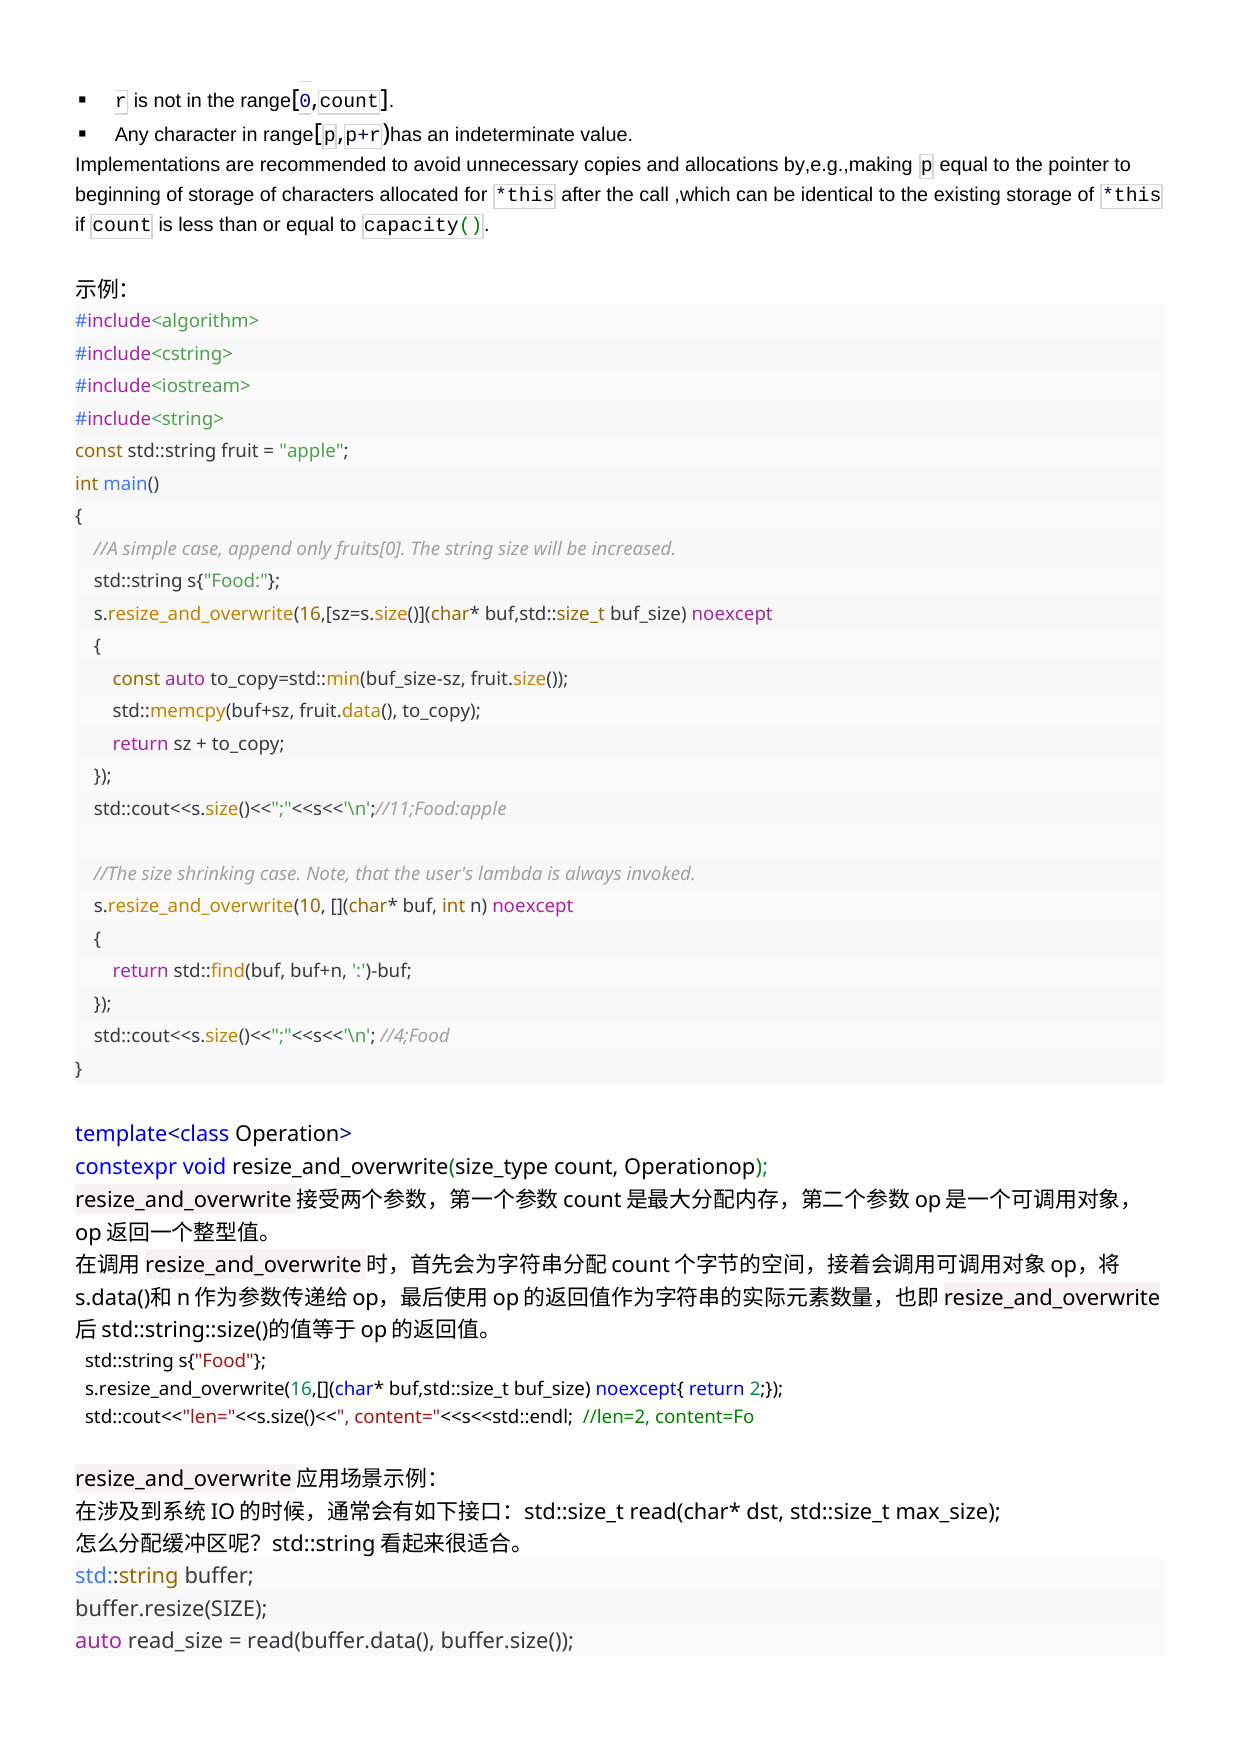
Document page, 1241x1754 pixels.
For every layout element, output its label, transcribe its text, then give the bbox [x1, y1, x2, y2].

text const auto to_copy=std::min(buf_size-sz, fruit.size()); [75, 662, 1165, 694]
text }); [75, 759, 1165, 792]
text resize_and_overwrite接受两个参数，第一个参数count是最大分配内存，第二个参数op是一个可调用对象，op返回一个整型值。 [75, 1182, 1165, 1247]
text std::string s{"Food"}; [75, 1344, 1165, 1372]
text { [75, 629, 1165, 662]
text { [75, 922, 1165, 954]
text s.resize_and_overwrite(16,[sz=s.size()](char* buf,std::size_t buf_size) noexcept [75, 597, 1165, 629]
text { [75, 499, 1165, 532]
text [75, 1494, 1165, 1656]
text 在调用resize_and_overwrite时，首先会为字符串分配count个字节的空间，接着会调用可调用对象op，将s.data()和n作为参数传递给op，最后使用op的返回值作为字符串的实际元素数量，也即resize_and_overwrite后std::string::size()的值等于op的返回值。 [75, 1247, 1165, 1344]
text return std::find(buf, buf+n, ':')-buf; [75, 954, 1165, 987]
text int main() [75, 467, 1165, 499]
text } [75, 1052, 1165, 1084]
text 示例： [75, 272, 1165, 304]
text std::cout<<s.size()<<";"<<s<<'\n';//11;Food:apple [75, 792, 1165, 824]
text const std::string fruit = "apple"; [75, 434, 1165, 467]
text #include<cstring> [75, 337, 1165, 369]
text std::cout<<s.size()<<";"<<s<<'\n'; //4;Food [75, 1019, 1165, 1052]
text resize_and_overwrite应用场景示例： [75, 1461, 1165, 1494]
text //A simple case, append only fruits[0]. The string size will be increased. [75, 532, 1165, 564]
text std::cout<<"len="<<s.size()<<", content="<<s<<std::endl; //len=2, content=Fo [75, 1401, 1165, 1429]
text std::string s{"Food:"}; [75, 564, 1165, 597]
text s.resize_and_overwrite(16,[](char* buf,std::size_t buf_size) noexcept{ return 2;}); [75, 1372, 1165, 1401]
text #include<iostream> [75, 369, 1165, 402]
list r is not in the range[​0​,count]. [77, 81, 1165, 115]
text template<class Operation> constexpr void resize_and_overwrite(size_type count, Operationop); [75, 1117, 1165, 1182]
list Any character in range[p,p+r)has an indeterminate value. [77, 115, 1165, 149]
text Implementations are recommended to avoid unnecessary copies and allocations by,e.g.,making p equal to the pointer to beginning of storage of characters allocated for *this after the call ,which can be identical to the existing storage of *this if count is less than or equal to capacity(). [75, 149, 1165, 239]
text return sz + to_copy; [75, 727, 1165, 759]
text }); [75, 987, 1165, 1019]
text #include<string> [75, 402, 1165, 434]
text #include<algorithm> [75, 304, 1165, 337]
text //The size shrinking case. Note, that the user's lambda is always invoked. [75, 857, 1165, 889]
text std::memcpy(buf+sz, fruit.data(), to_copy); [75, 694, 1165, 727]
text s.resize_and_overwrite(10, [](char* buf, int n) noexcept [75, 889, 1165, 922]
